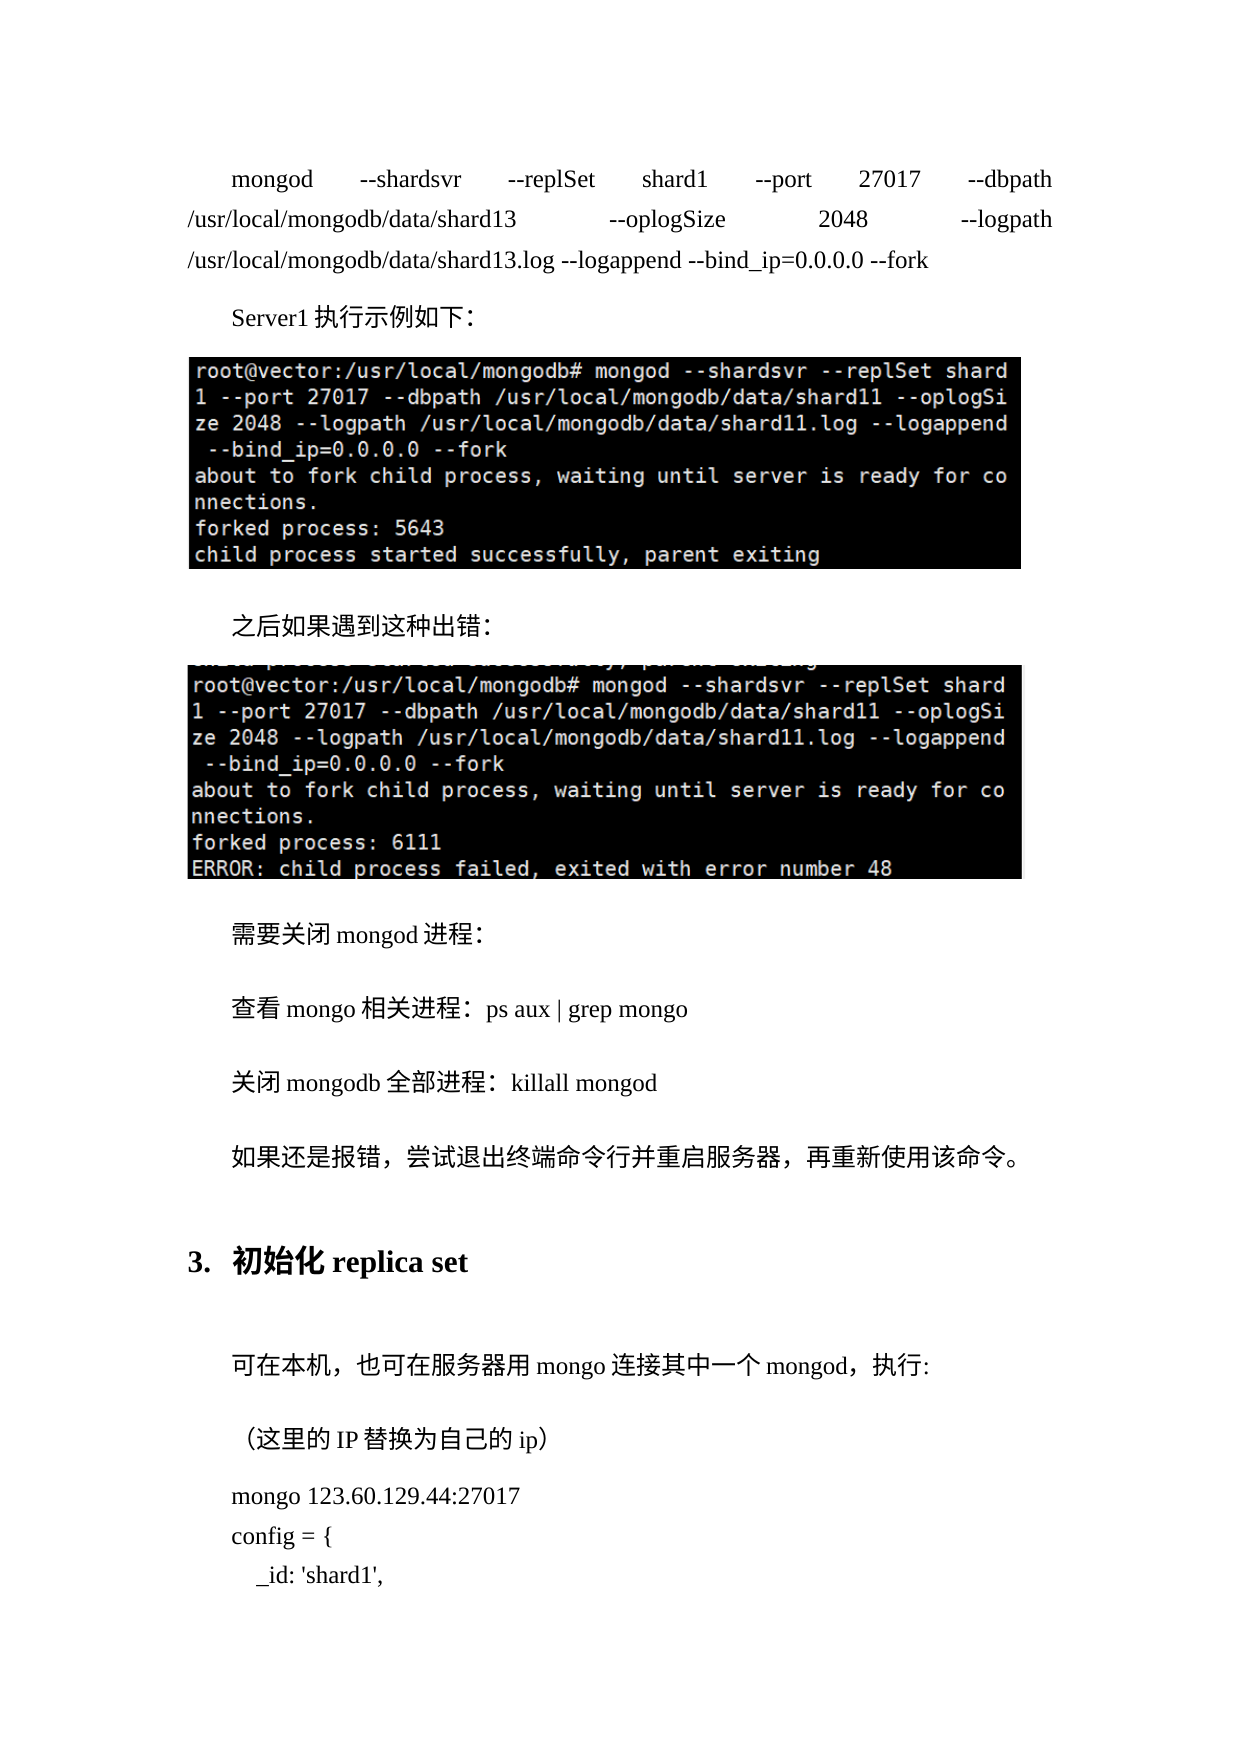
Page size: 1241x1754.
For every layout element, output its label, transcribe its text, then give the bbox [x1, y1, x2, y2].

text Server1执行示例如下： [187, 283, 1053, 348]
picture [187, 357, 1021, 569]
text 关闭mongodb全部进程：killall mongod [187, 1048, 1053, 1113]
text 之后如果遇到这种出错： [187, 592, 1053, 657]
text _id: 'shard1', [187, 1559, 1053, 1591]
text 需要关闭mongod进程： [187, 900, 1053, 965]
text mongo 123.60.129.44:27017 [187, 1479, 1053, 1512]
text 如果还是报错，尝试退出终端命令行并重启服务器，再重新使用该命令。 [187, 1123, 1053, 1188]
text 可在本机，也可在服务器用mongo连接其中一个mongod，执行: [187, 1331, 1053, 1396]
picture [187, 665, 1025, 879]
text 查看mongo相关进程：ps aux | grep mongo [187, 974, 1053, 1039]
text （这里的IP替换为自己的ip） [187, 1405, 1053, 1470]
text mongod --shardsvr --replSet shard1 --port 27017 --dbpath /usr/local/mongodb/data/shard13 --oplogSize 2048 --logpath /usr/local/mongodb/data/shard13.log --logappend --bind_ip=0.0.0.0 --fork [187, 162, 1053, 276]
text config = { [187, 1519, 1053, 1552]
subtitle 初始化replica set [187, 1226, 1053, 1291]
